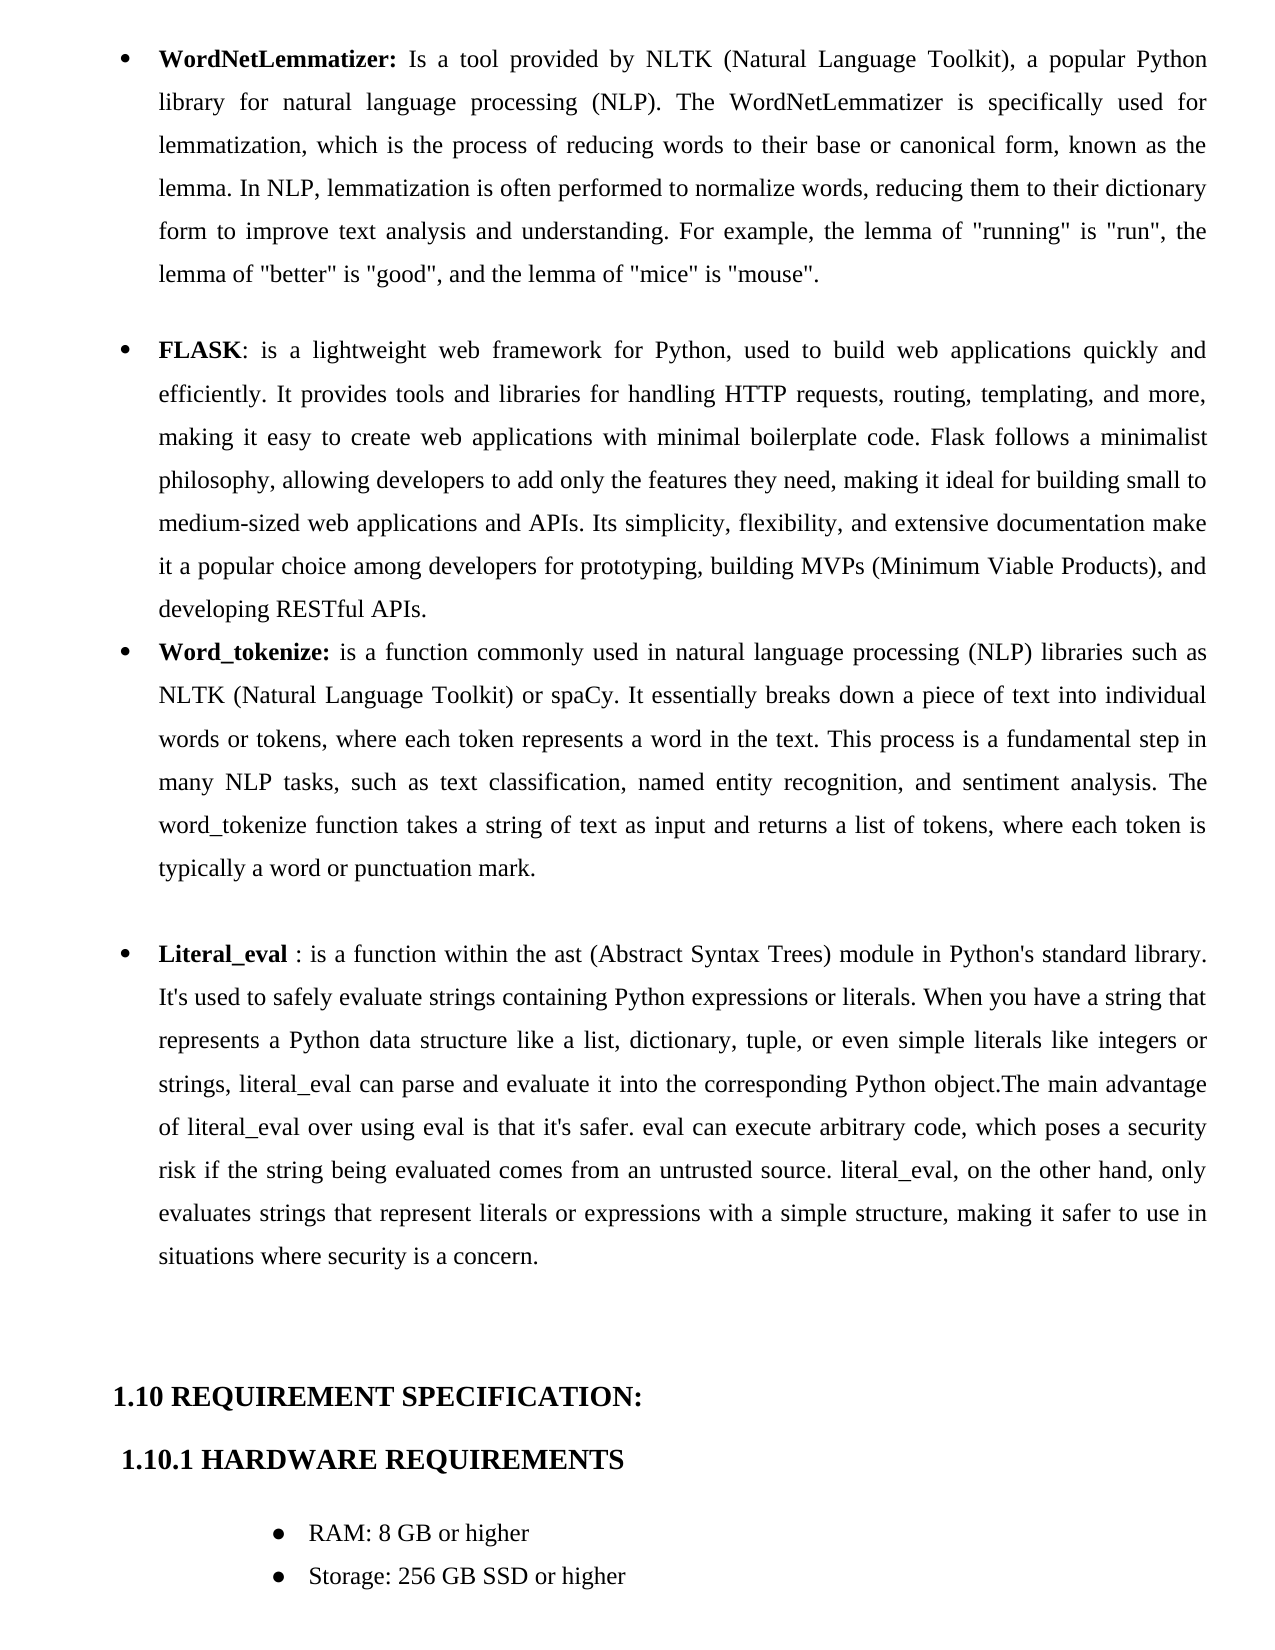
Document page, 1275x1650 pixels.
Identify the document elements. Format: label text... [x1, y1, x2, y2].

list RAM: 8 GB or higher [271, 1518, 1208, 1546]
list FLASK: is a lightweight web framework for Python, used to build web applications quickly and efficiently. It provides tools and libraries for handling HTTP requests, routing, templating, and more, making it easy to create web applications with minimal boilerplate code. Flask follows a minimalist philosophy, allowing developers to add only the features they need, making it ideal for building small to medium-sized web applications and APIs. Its simplicity, flexibility, and extensive documentation make it a popular choice among developers for prototyping, building MVPs (Minimum Viable Products), and developing RESTful APIs. [121, 336, 1208, 623]
list Literal_eval : is a function within the ast (Abstract Syntax Trees) module in Python's standard library. It's used to safely evaluate strings containing Python expressions or literals. When you have a string that represents a Python data structure like a list, dictionary, tuple, or even simple literals like integers or strings, literal_eval can parse and evaluate it into the corresponding Python object.The main advantage of literal_eval over using eval is that it's safer. eval can execute arbitrary code, which poses a security risk if the string being evaluated comes from an untrusted source. literal_eval, on the other hand, only evaluates strings that represent literals or expressions with a simple structure, making it safer to use in situations where security is a concern. [121, 939, 1208, 1270]
list Word_tokenize: is a function commonly used in natural language processing (NLP) libraries such as NLTK (Natural Language Toolkit) or spaCy. It essentially breaks down a piece of text into individual words or tokens, where each token represents a word in the text. This process is a fundamental step in many NLP tasks, such as text classification, named entity recognition, and sentiment analysis. The word_tokenize function takes a string of text as input and returns a list of tokens, where each token is typically a word or punctuation mark. [121, 637, 1208, 882]
list Storage: 256 GB SSD or higher [271, 1561, 1208, 1589]
subtitle 1.10 REQUIREMENT SPECIFICATION: [83, 1379, 1208, 1412]
text 1.10.1 HARDWARE REQUIREMENTS [121, 1442, 1208, 1476]
list WordNetLemmatizer: Is a tool provided by NLTK (Natural Language Toolkit), a popular Python library for natural language processing (NLP). The WordNetLemmatizer is specifically used for lemmatization, which is the process of reducing words to their base or canonical form, known as the lemma. In NLP, lemmatization is often performed to normalize words, reducing them to their dictionary form to improve text analysis and understanding. For example, the lemma of "running" is "run", the lemma of "better" is "good", and the lemma of "mice" is "mouse". [121, 44, 1208, 288]
